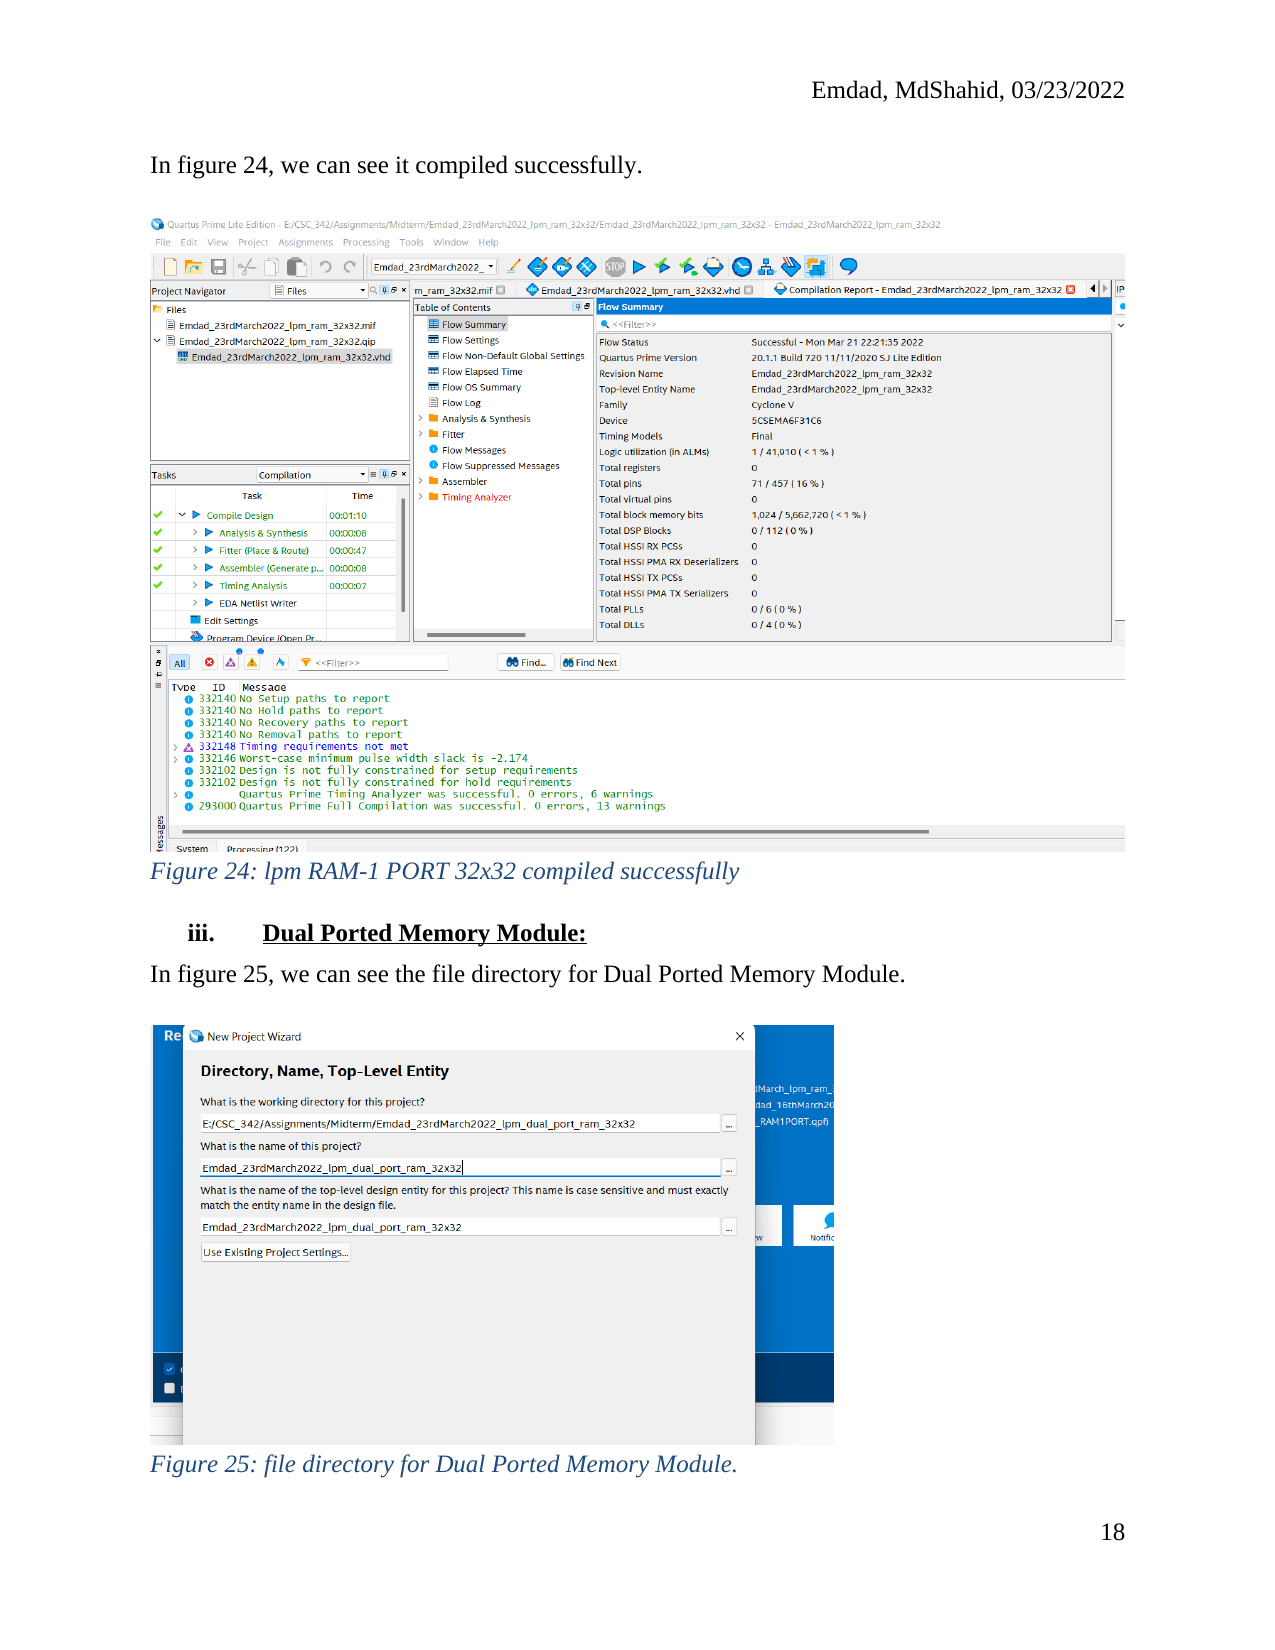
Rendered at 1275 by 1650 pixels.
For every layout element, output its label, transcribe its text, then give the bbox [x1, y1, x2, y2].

text In figure 24, we can see it compiled successfully. [150, 150, 1125, 179]
text Figure 25: file directory for Dual Ported Memory Module. [150, 1449, 1125, 1478]
text Figure 24: lpm RAM-1 PORT 32x32 compiled successfully [150, 856, 1125, 884]
picture [150, 1025, 834, 1445]
picture [150, 216, 1125, 852]
subtitle Dual Ported Memory Module: [187, 918, 1125, 947]
text In figure 25, we can see the file directory for Dual Ported Memory Module. [150, 959, 1125, 988]
